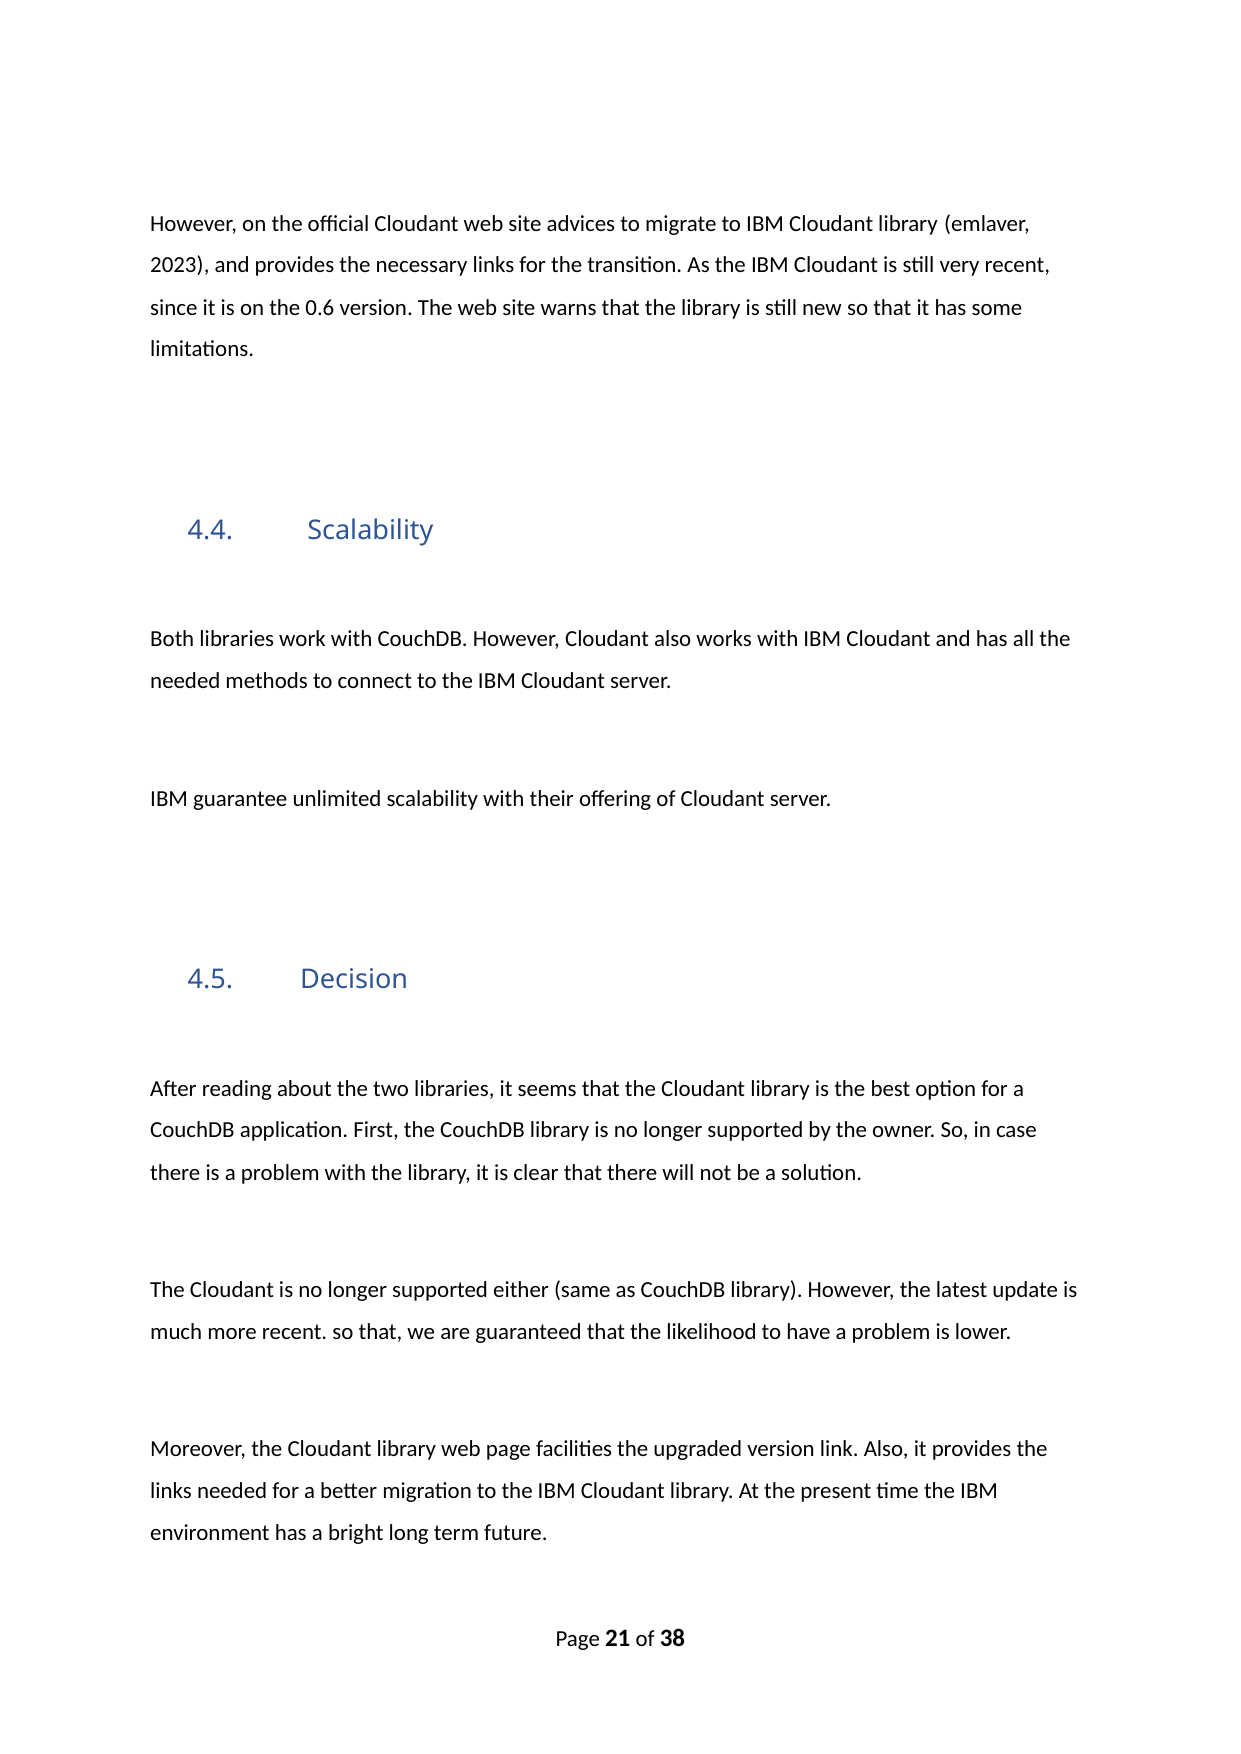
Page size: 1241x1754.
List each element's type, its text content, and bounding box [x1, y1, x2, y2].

text IBM guarantee unlimited scalability with their offering of Cloudant server. [150, 784, 1090, 812]
text The Cloudant is no longer supported either (same as CouchDB library). However, the latest update is much more recent. so that, we are guaranteed that the likelihood to have a problem is lower. [150, 1275, 1090, 1345]
text Moreover, the Cloudant library web page facilities the upgraded version link. Also, it provides the links needed for a better migration to the IBM Cloudant library. At the present time the IBM environment has a bright long term future. [150, 1434, 1090, 1546]
text After reading about the two libraries, it seems that the Cloudant library is the best option for a CouchDB application. First, the CouchDB library is no longer supported by the owner. So, in case there is a problem with the library, it is clear that there will not be a solution. [150, 1074, 1090, 1186]
subtitle Decision [187, 960, 1090, 997]
text Both libraries work with CouchDB. However, Cloudant also works with IBM Cloudant and has all the needed methods to connect to the IBM Cloudant server. [150, 624, 1090, 694]
subtitle Scalability [187, 511, 1090, 547]
text However, on the official Cloudant web site advices to migrate to IBM Cloudant library , and provides the necessary links for the transition. As the IBM Cloudant is still very recent, since it is on the 0.6 version. The web site warns that the library is still new so that it has some limitations. [150, 209, 1090, 363]
